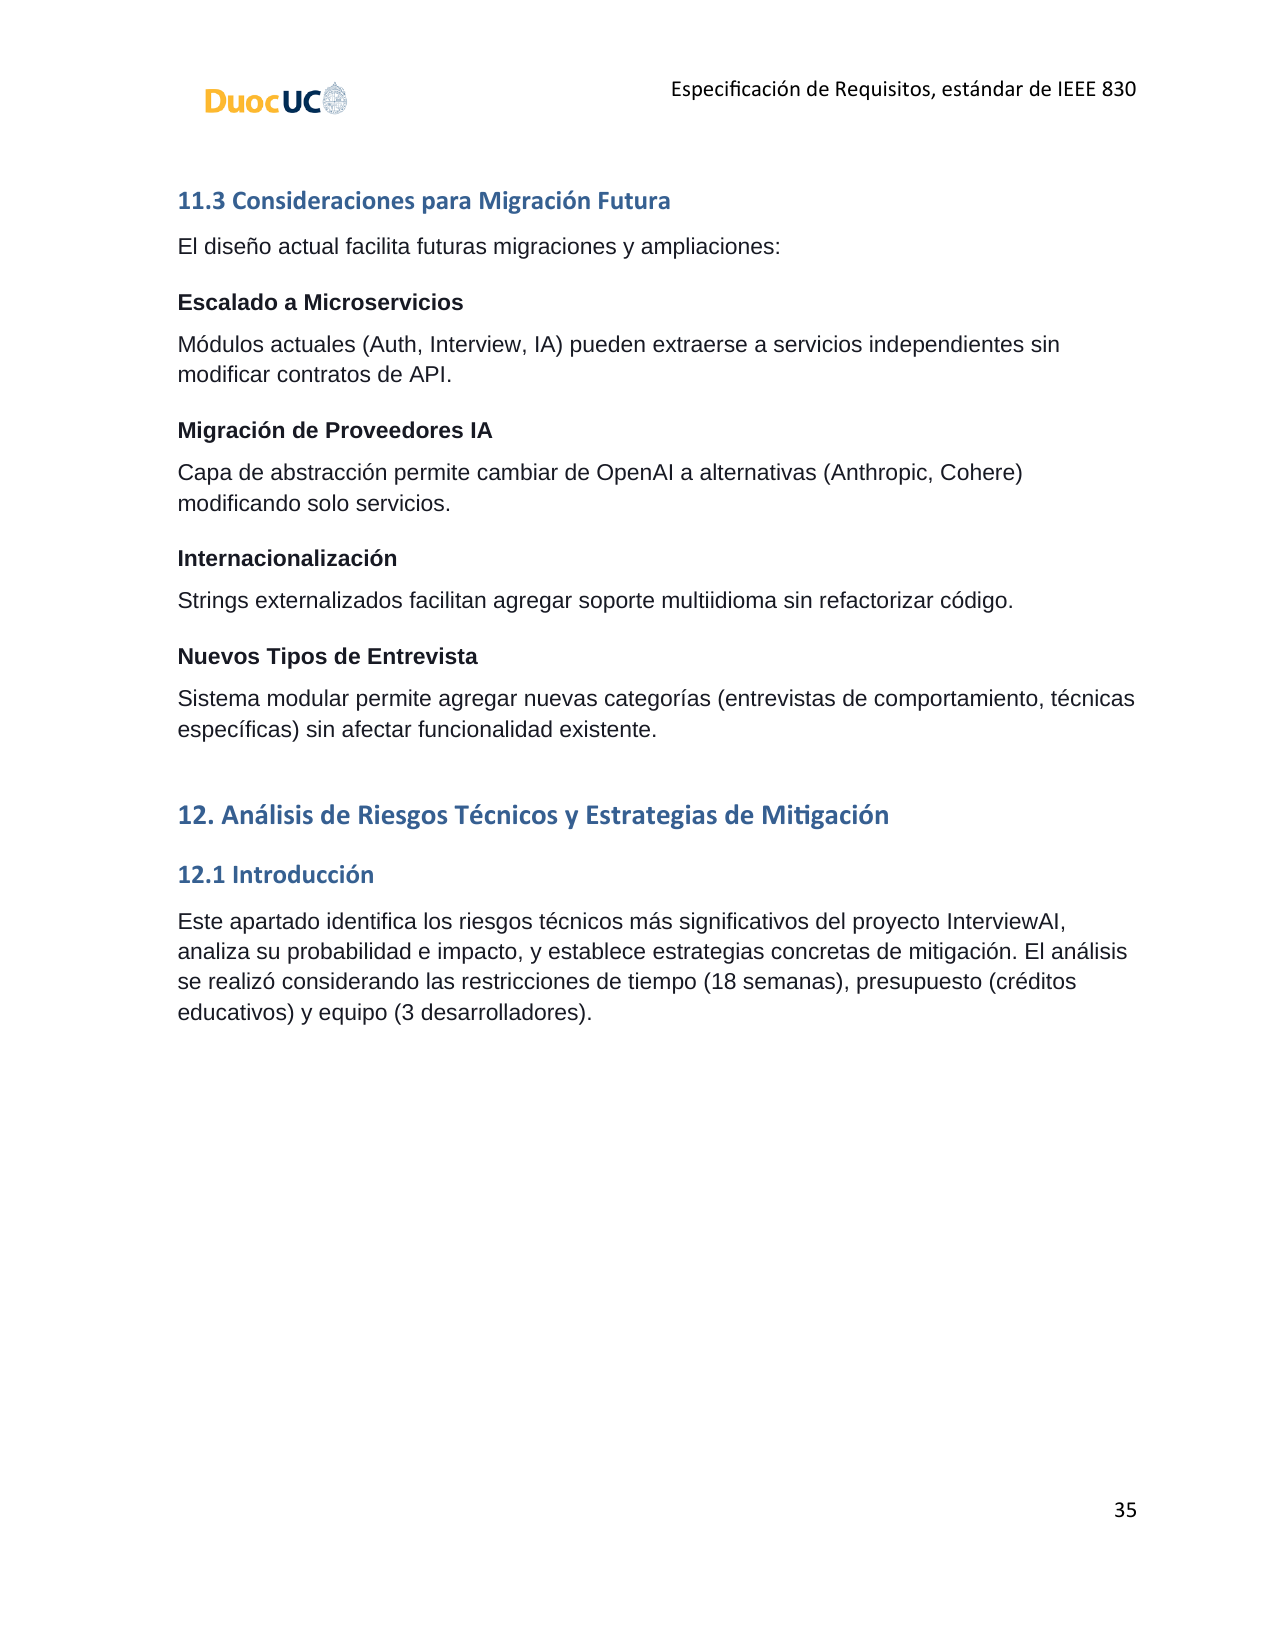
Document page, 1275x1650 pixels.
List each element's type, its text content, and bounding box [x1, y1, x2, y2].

text Nuevos Tipos de Entrevista [177, 643, 1137, 669]
picture [198, 78, 352, 117]
text Escalado a Microservicios [177, 288, 1137, 315]
text Este apartado identifica los riesgos técnicos más significativos del proyecto InterviewAI, analiza su probabilidad e impacto, y establece estrategias concretas de mitigación. El análisis se realizó considerando las restricciones de tiempo (18 semanas), presupuesto (créditos educativos) y equipo (3 desarrolladores). [177, 908, 1137, 1025]
subtitle 12.1 Introducción [177, 857, 1137, 891]
subtitle 11.3 Consideraciones para Migración Futura [177, 183, 1137, 216]
text Internacionalización [177, 545, 1137, 571]
text Migración de Proveedores IA [177, 417, 1137, 443]
text Sistema modular permite agregar nuevas categorías (entrevistas de comportamiento, técnicas específicas) sin afectar funcionalidad existente. [177, 685, 1137, 742]
subtitle 12. Análisis de Riesgos Técnicos y Estrategias de Mitigación [177, 796, 1137, 831]
text Módulos actuales (Auth, Interview, IA) pueden extraerse a servicios independientes sin modificar contratos de API. [177, 331, 1137, 388]
text Strings externalizados facilitan agregar soporte multiidioma sin refactorizar código. [177, 587, 1137, 614]
text El diseño actual facilita futuras migraciones y ampliaciones: [177, 233, 1137, 259]
text Capa de abstracción permite cambiar de OpenAI a alternativas (Anthropic, Cohere) modificando solo servicios. [177, 459, 1137, 516]
